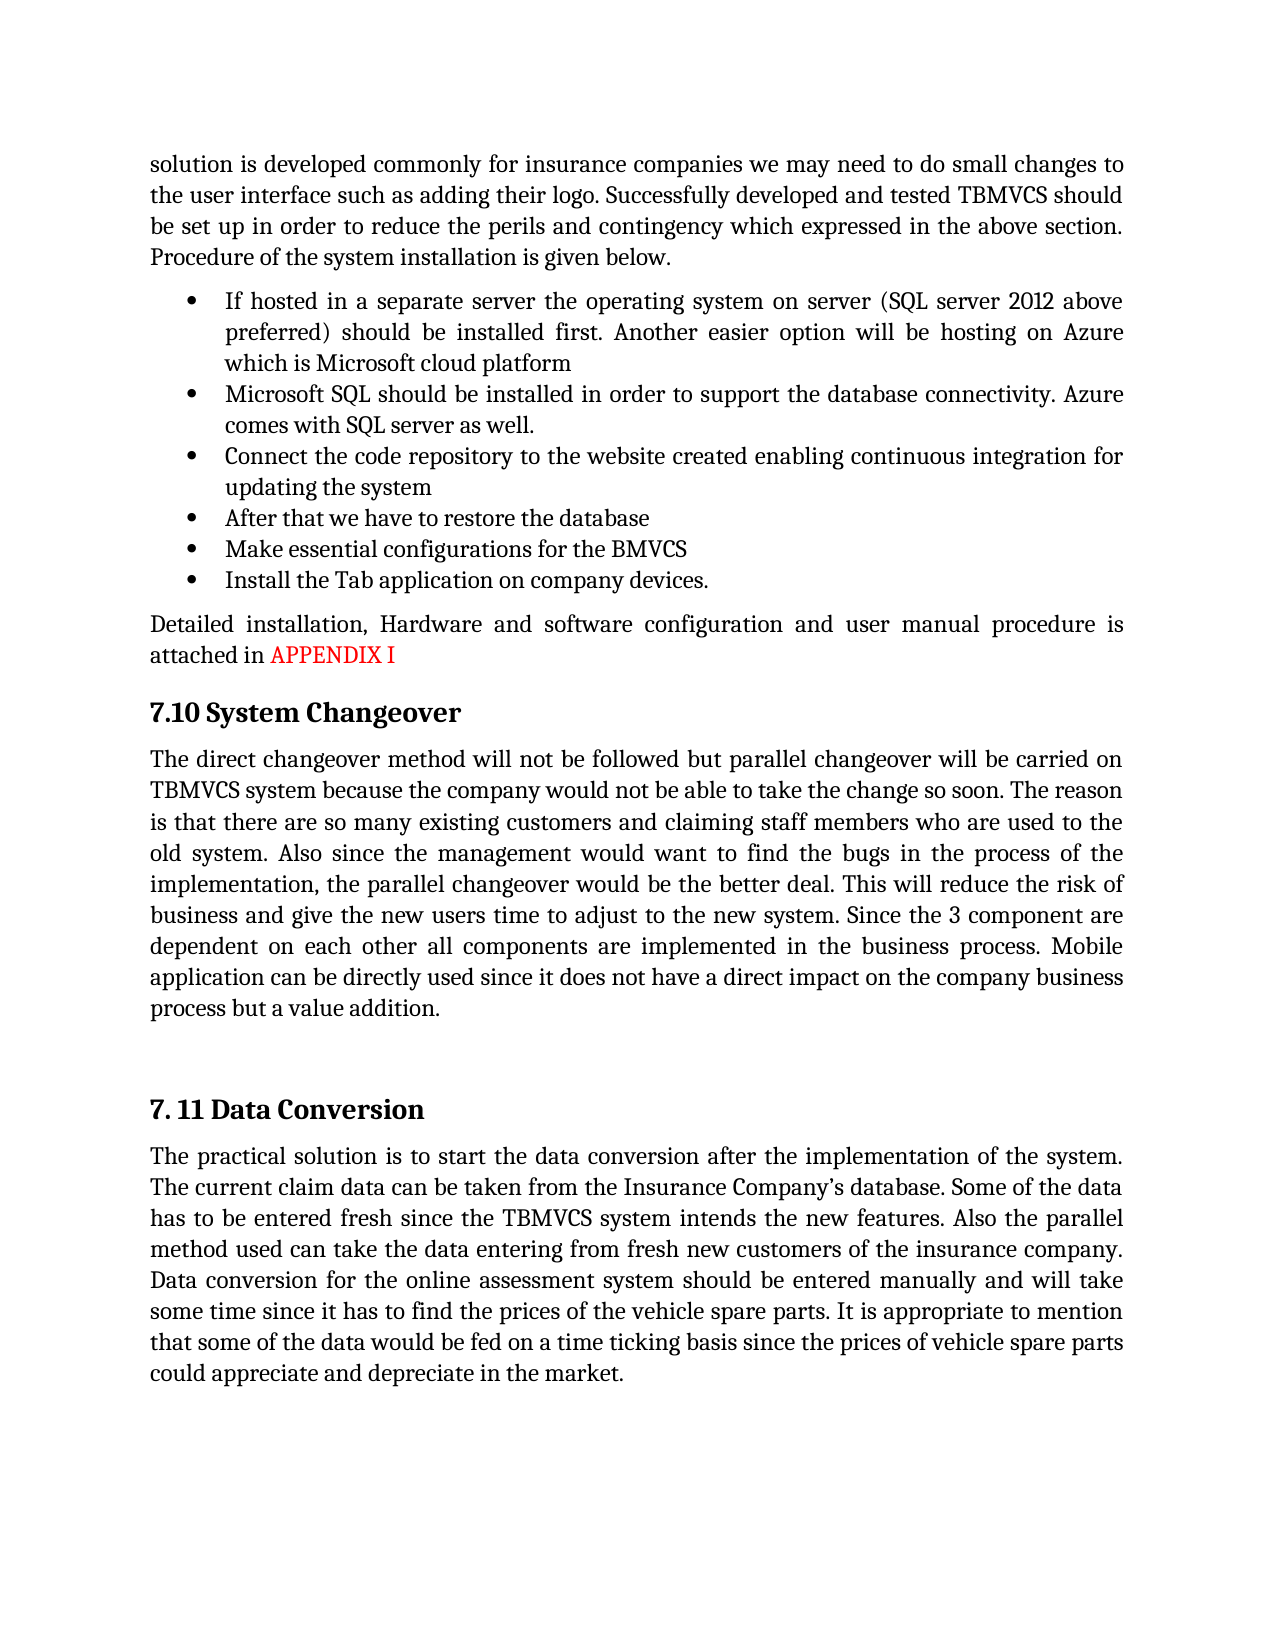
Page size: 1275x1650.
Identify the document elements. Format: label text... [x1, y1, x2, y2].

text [150, 150, 1125, 272]
list Connect the code repository to the website created enabling continuous integration for updating the system [187, 442, 1125, 502]
list Make essential configurations for the BMVCS [187, 535, 1125, 564]
subtitle 7.10 System Changeover [150, 697, 1125, 730]
list Install the Tab application on company devices. [187, 566, 1125, 595]
list After that we have to restore the database [187, 504, 1125, 533]
text The practical solution is to start the data conversion after the implementation of the system. The current claim data can be taken from the Insurance Company’s database. Some of the data has to be entered fresh since the TBMVCS system intends the new features. Also the parallel method used can take the data entering from fresh new customers of the insurance company. Data conversion for the online assessment system should be entered manually and will take some time since it has to find the prices of the vehicle spare parts. It is appropriate to mention that some of the data would be fed on a time ticking basis since the prices of vehicle spare parts could appreciate and depreciate in the market. [150, 1142, 1125, 1388]
list Microsoft SQL should be installed in order to support the database connectivity. Azure comes with SQL server as well. [187, 380, 1125, 439]
text The direct changeover method will not be followed but parallel changeover will be carried on TBMVCS system because the company would not be able to take the change so soon. The reason is that there are so many existing customers and claiming staff members who are used to the old system. Also since the management would want to find the bugs in the process of the implementation, the parallel changeover would be the better deal. This will reduce the risk of business and give the new users time to adjust to the new system. Since the 3 component are dependent on each other all components are implemented in the business process. Mobile application can be directly used since it does not have a direct impact on the company business process but a value addition. [150, 745, 1125, 1022]
subtitle 7. 11 Data Conversion [150, 1093, 1125, 1127]
text Detailed installation, Hardware and software configuration and user manual procedure is attached in APPENDIX I [150, 609, 1125, 669]
list If hosted in a separate server the operating system on server (SQL server 2012 above preferred) should be installed first. Another easier option will be hosting on Azure which is Microsoft cloud platform [187, 287, 1125, 377]
